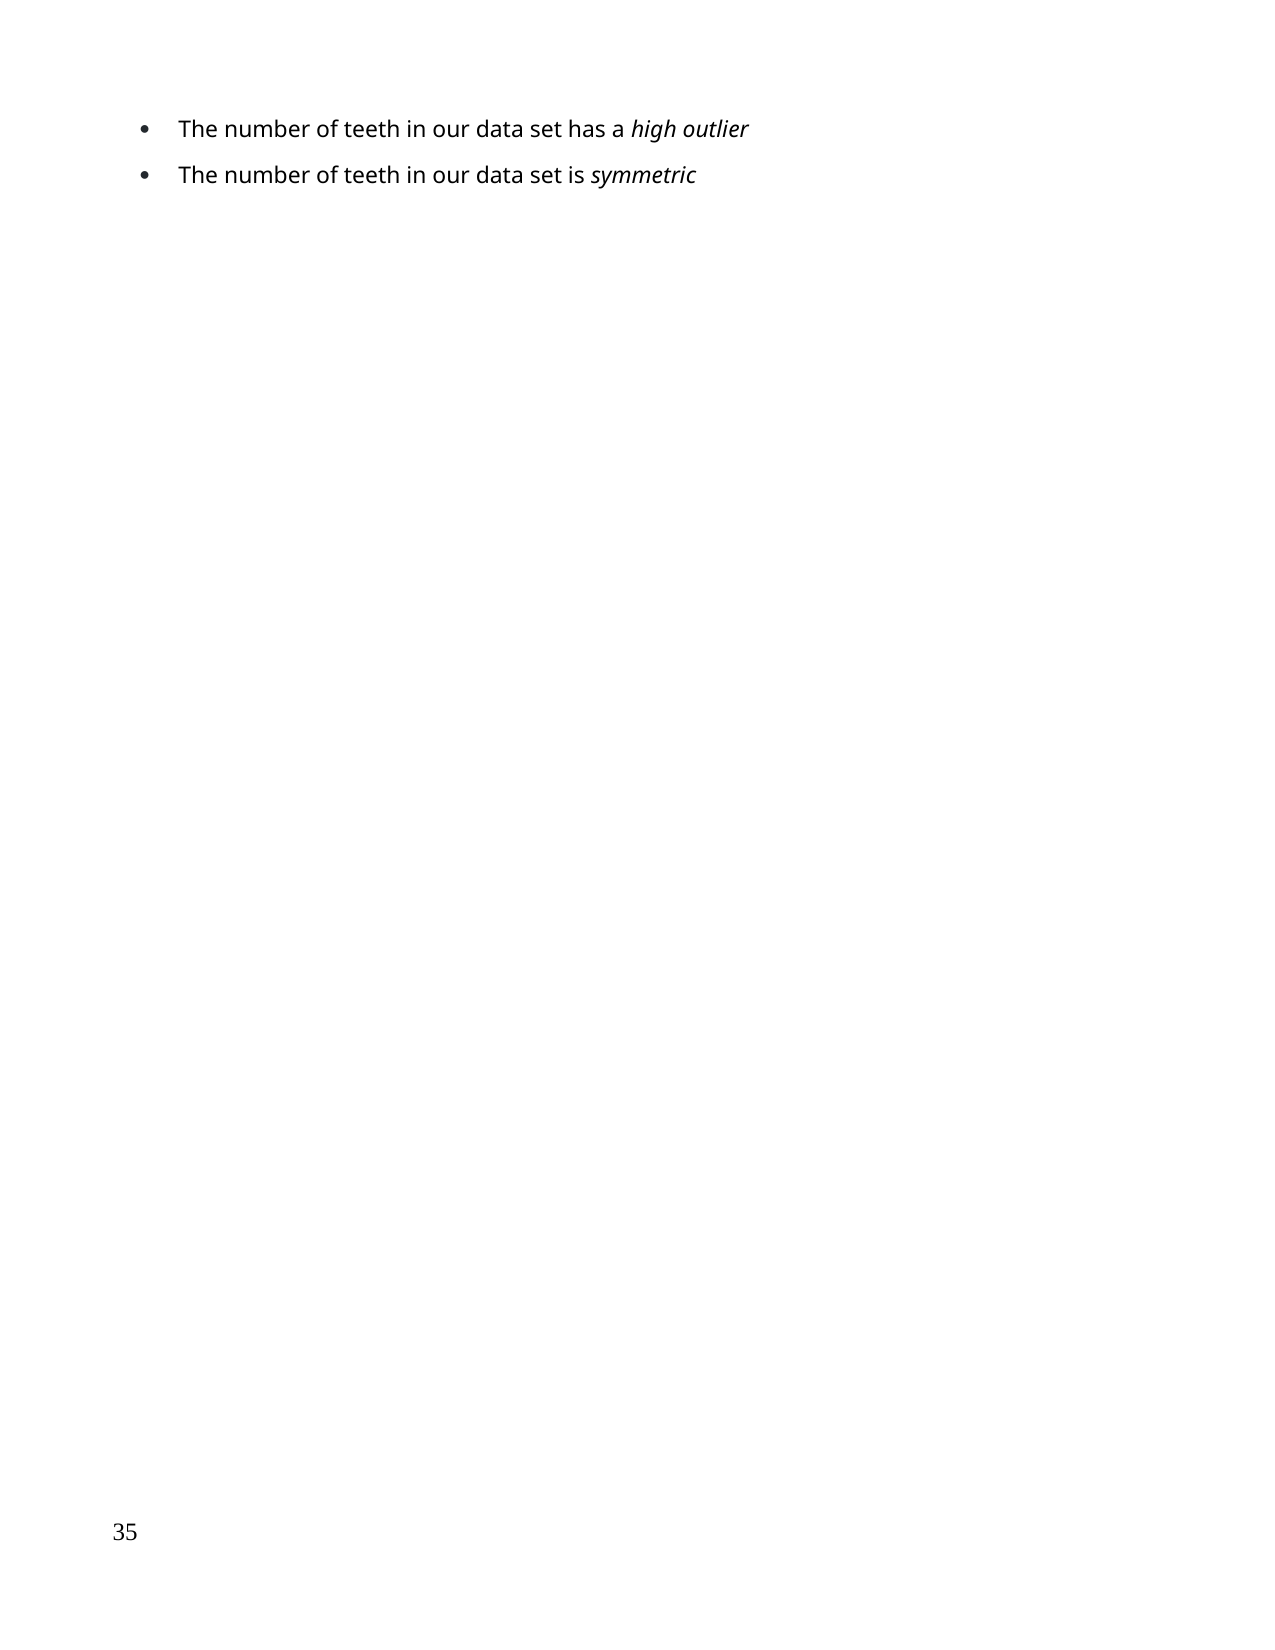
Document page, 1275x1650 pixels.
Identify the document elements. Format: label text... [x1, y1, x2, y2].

list The number of teeth in our data set has a high outlier [141, 112, 1162, 144]
list The number of teeth in our data set is symmetric [141, 159, 1162, 191]
